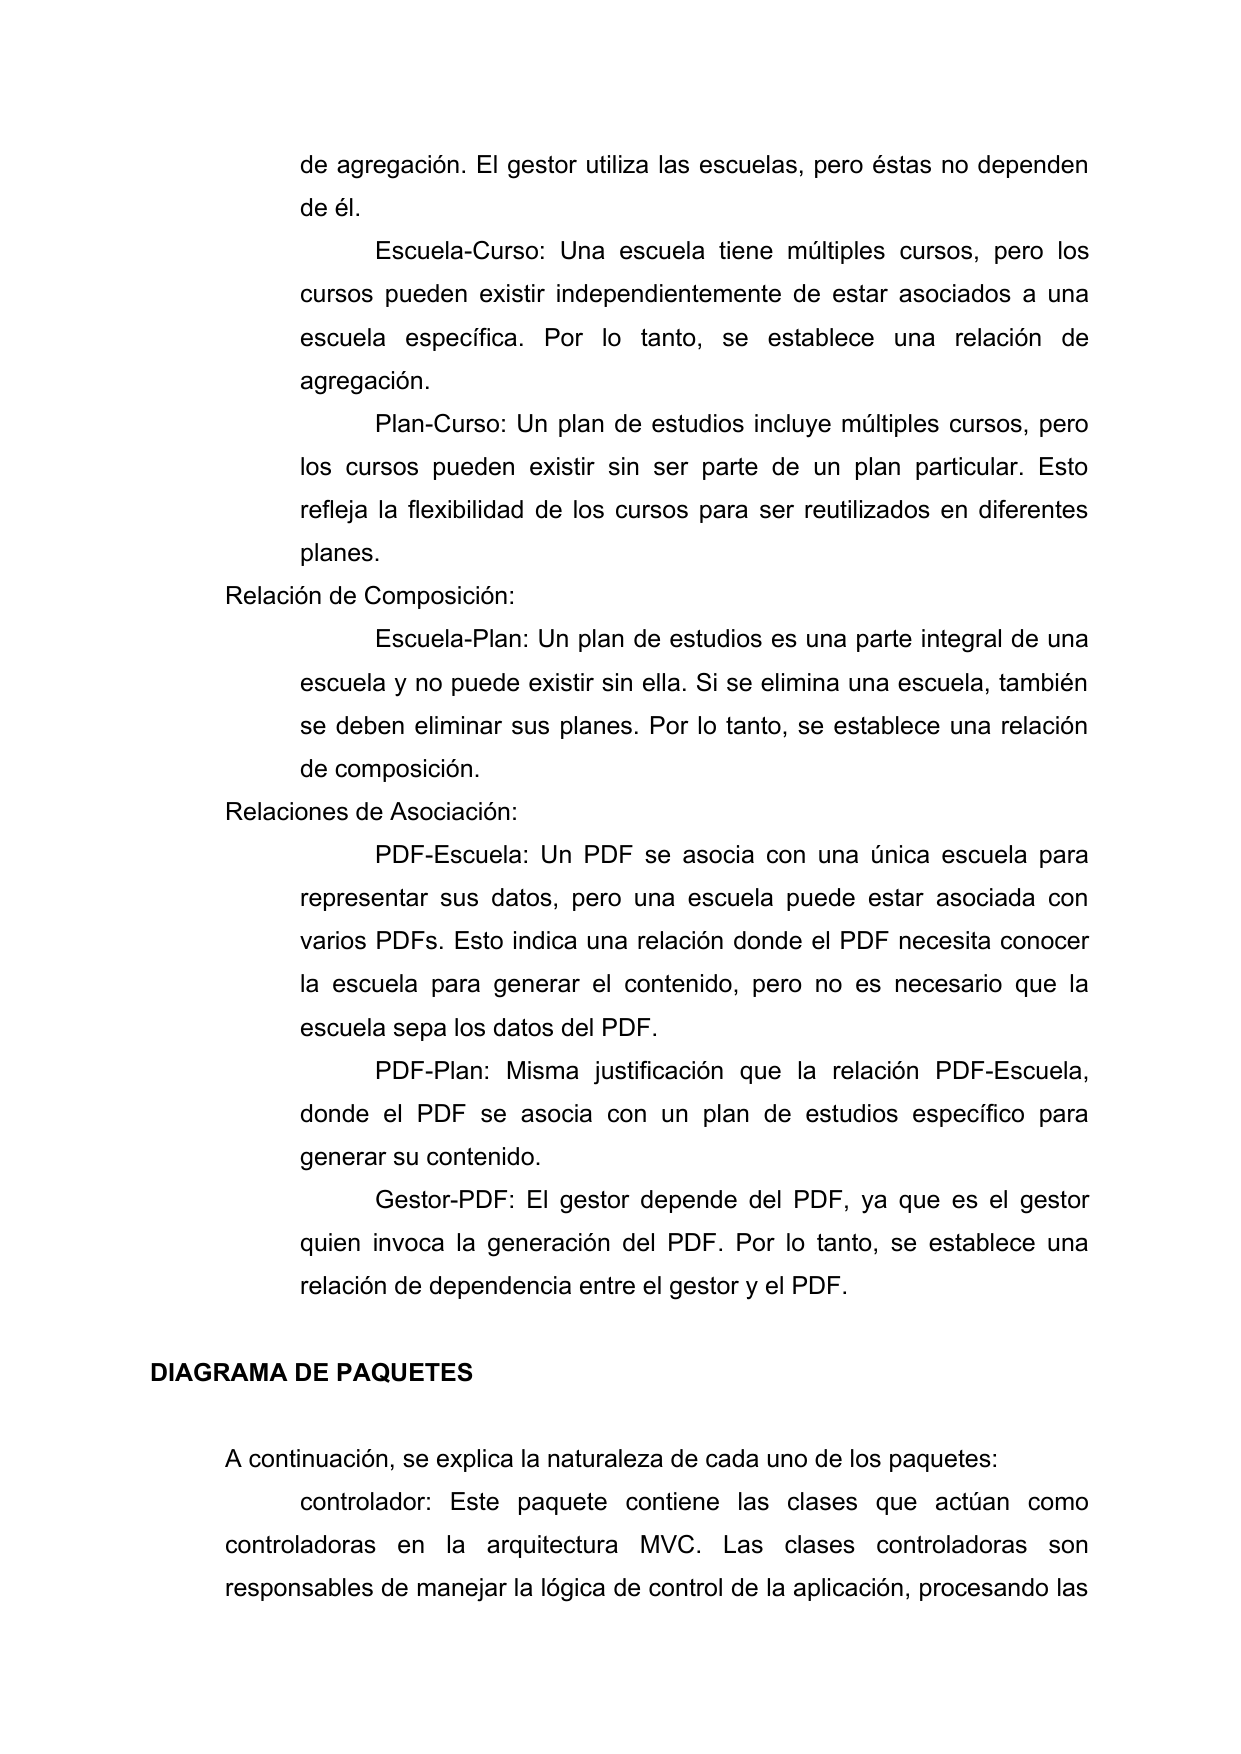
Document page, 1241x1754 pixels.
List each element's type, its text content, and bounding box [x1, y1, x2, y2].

text Escuela-Plan: Un plan de estudios es una parte integral de una escuela y no puede existir sin ella. Si se elimina una escuela, también se deben eliminar sus planes. Por lo tanto, se establece una relación de composición. [300, 624, 1090, 782]
text DIAGRAMA DE PAQUETES [150, 1357, 1090, 1386]
text PDF-Escuela: Un PDF se asocia con una única escuela para representar sus datos, pero una escuela puede estar asociada con varios PDFs. Esto indica una relación donde el PDF necesita conocer la escuela para generar el contenido, pero no es necesario que la escuela sepa los datos del PDF. [300, 840, 1090, 1041]
text Plan-Curso: Un plan de estudios incluye múltiples cursos, pero los cursos pueden existir sin ser parte de un plan particular. Esto refleja la flexibilidad de los cursos para ser reutilizados en diferentes planes. [300, 409, 1090, 567]
text Gestor-PDF: El gestor depende del PDF, ya que es el gestor quien invoca la generación del PDF. Por lo tanto, se establece una relación de dependencia entre el gestor y el PDF. [300, 1185, 1090, 1300]
text A continuación, se explica la naturaleza de cada uno de los paquetes: [150, 1444, 1090, 1472]
text Relación de Composición: [150, 581, 1090, 610]
text PDF-Plan: Misma justificación que la relación PDF-Escuela, donde el PDF se asocia con un plan de estudios específico para generar su contenido. [300, 1056, 1090, 1171]
text Relaciones de Asociación: [150, 797, 1090, 826]
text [300, 150, 1090, 222]
text Escuela-Curso: Una escuela tiene múltiples cursos, pero los cursos pueden existir independientemente de estar asociados a una escuela específica. Por lo tanto, se establece una relación de agregación. [300, 236, 1090, 394]
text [225, 1487, 1090, 1602]
